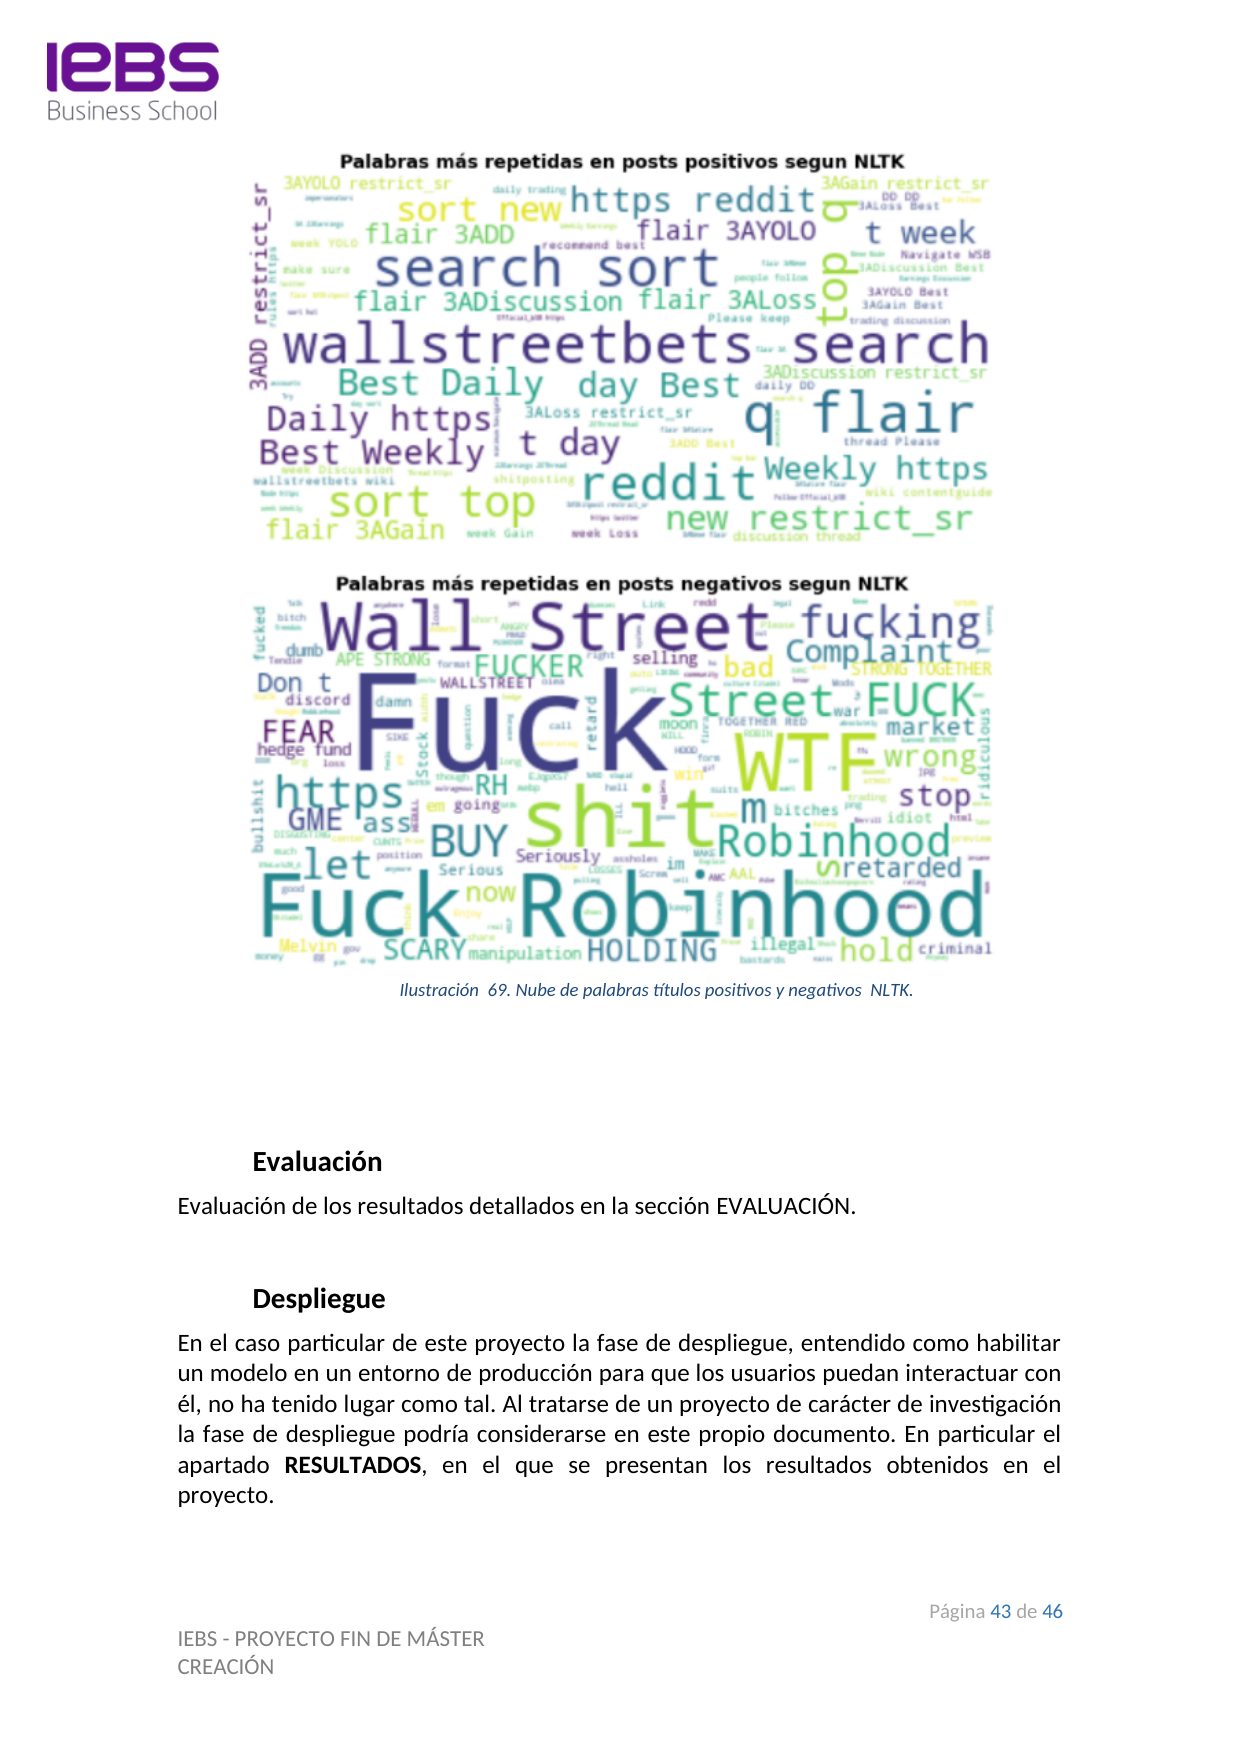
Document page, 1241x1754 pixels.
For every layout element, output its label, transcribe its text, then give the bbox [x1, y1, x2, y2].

subtitle Evaluación [177, 1143, 1063, 1179]
subtitle Despliegue [177, 1280, 1063, 1316]
text Ilustración 69. Nube de palabras títulos positivos y negativos NLTK. [177, 979, 1063, 1002]
text En el caso particular de este proyecto la fase de despliegue, entendido como habilitar un modelo en un entorno de producción para que los usuarios puedan interactuar con él, no ha tenido lugar como tal. Al tratarse de un proyecto de carácter de investigación la fase de despliegue podría considerarse en este propio documento. En particular el apartado RESULTADOS, en el que se presentan los resultados obtenidos en el proyecto. [177, 1327, 1063, 1510]
text Evaluación de los resultados detallados en la sección EVALUACIÓN. [177, 1190, 1063, 1220]
picture [21, 20, 1007, 979]
